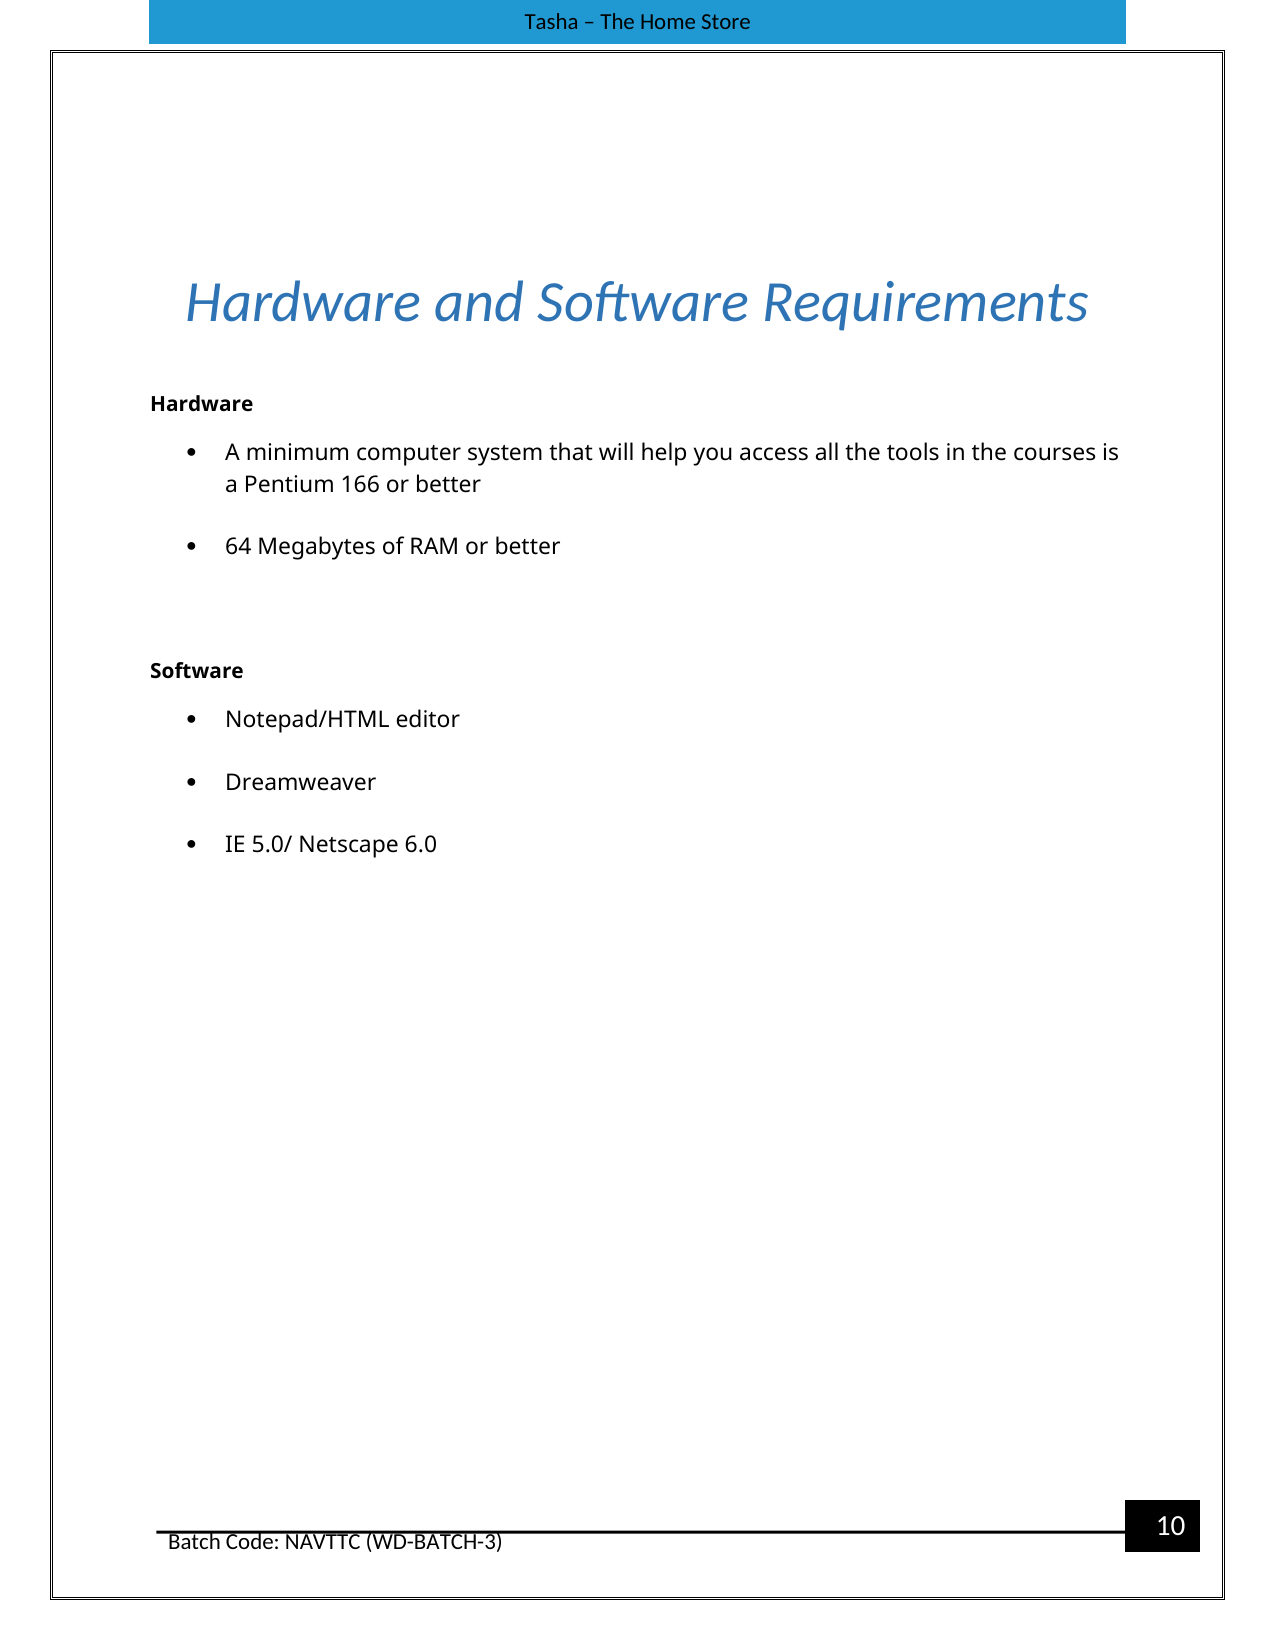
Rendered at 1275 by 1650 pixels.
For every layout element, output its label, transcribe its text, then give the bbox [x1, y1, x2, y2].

text Hardware [150, 389, 1125, 417]
list 64 Megabytes of RAM or better [187, 530, 1125, 561]
list Dreamweaver [187, 766, 1125, 797]
list A minimum computer system that will help you access all the tools in the courses is a Pentium 166 or better [187, 436, 1125, 499]
list IE 5.0/ Netscape 6.0 [187, 828, 1125, 859]
list Notepad/HTML editor [187, 703, 1125, 734]
subtitle Hardware and Software Requirements [150, 265, 1125, 336]
text Software [150, 656, 1125, 684]
